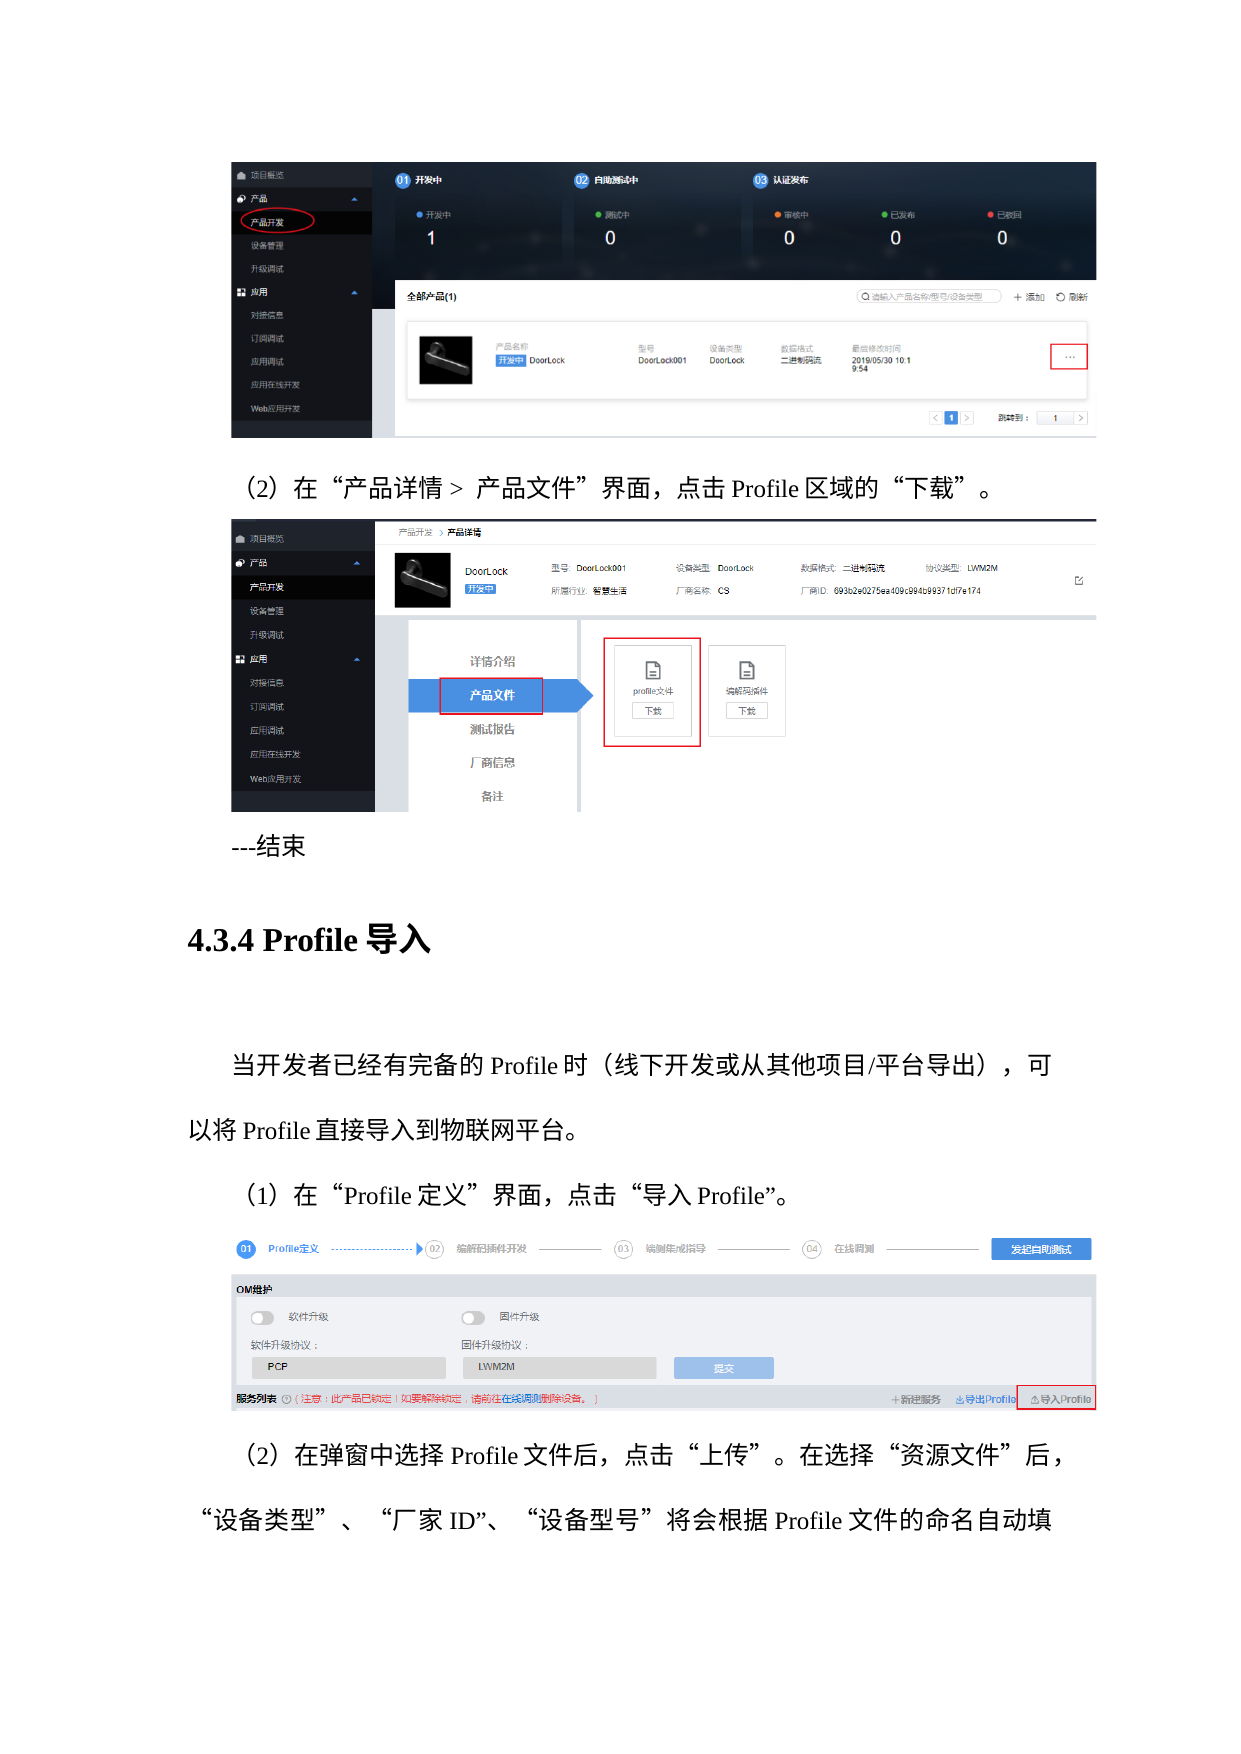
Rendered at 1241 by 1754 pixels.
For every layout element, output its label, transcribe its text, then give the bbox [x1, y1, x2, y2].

picture [231, 1226, 1097, 1411]
picture [231, 519, 1097, 812]
text （2）在“产品详情 > 产品文件”界面，点击Profile区域的“下载”。 [187, 454, 1053, 519]
picture [231, 162, 1097, 438]
subtitle 4.3.4 Profile导入 [187, 904, 1053, 969]
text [187, 1421, 1053, 1551]
text （1）在“Profile定义”界面，点击“导入Profile”。 [187, 1161, 1053, 1226]
text ---结束 [187, 812, 1053, 877]
text 当开发者已经有完备的Profile时（线下开发或从其他项目/平台导出），可以将Profile直接导入到物联网平台。 [187, 1031, 1053, 1161]
